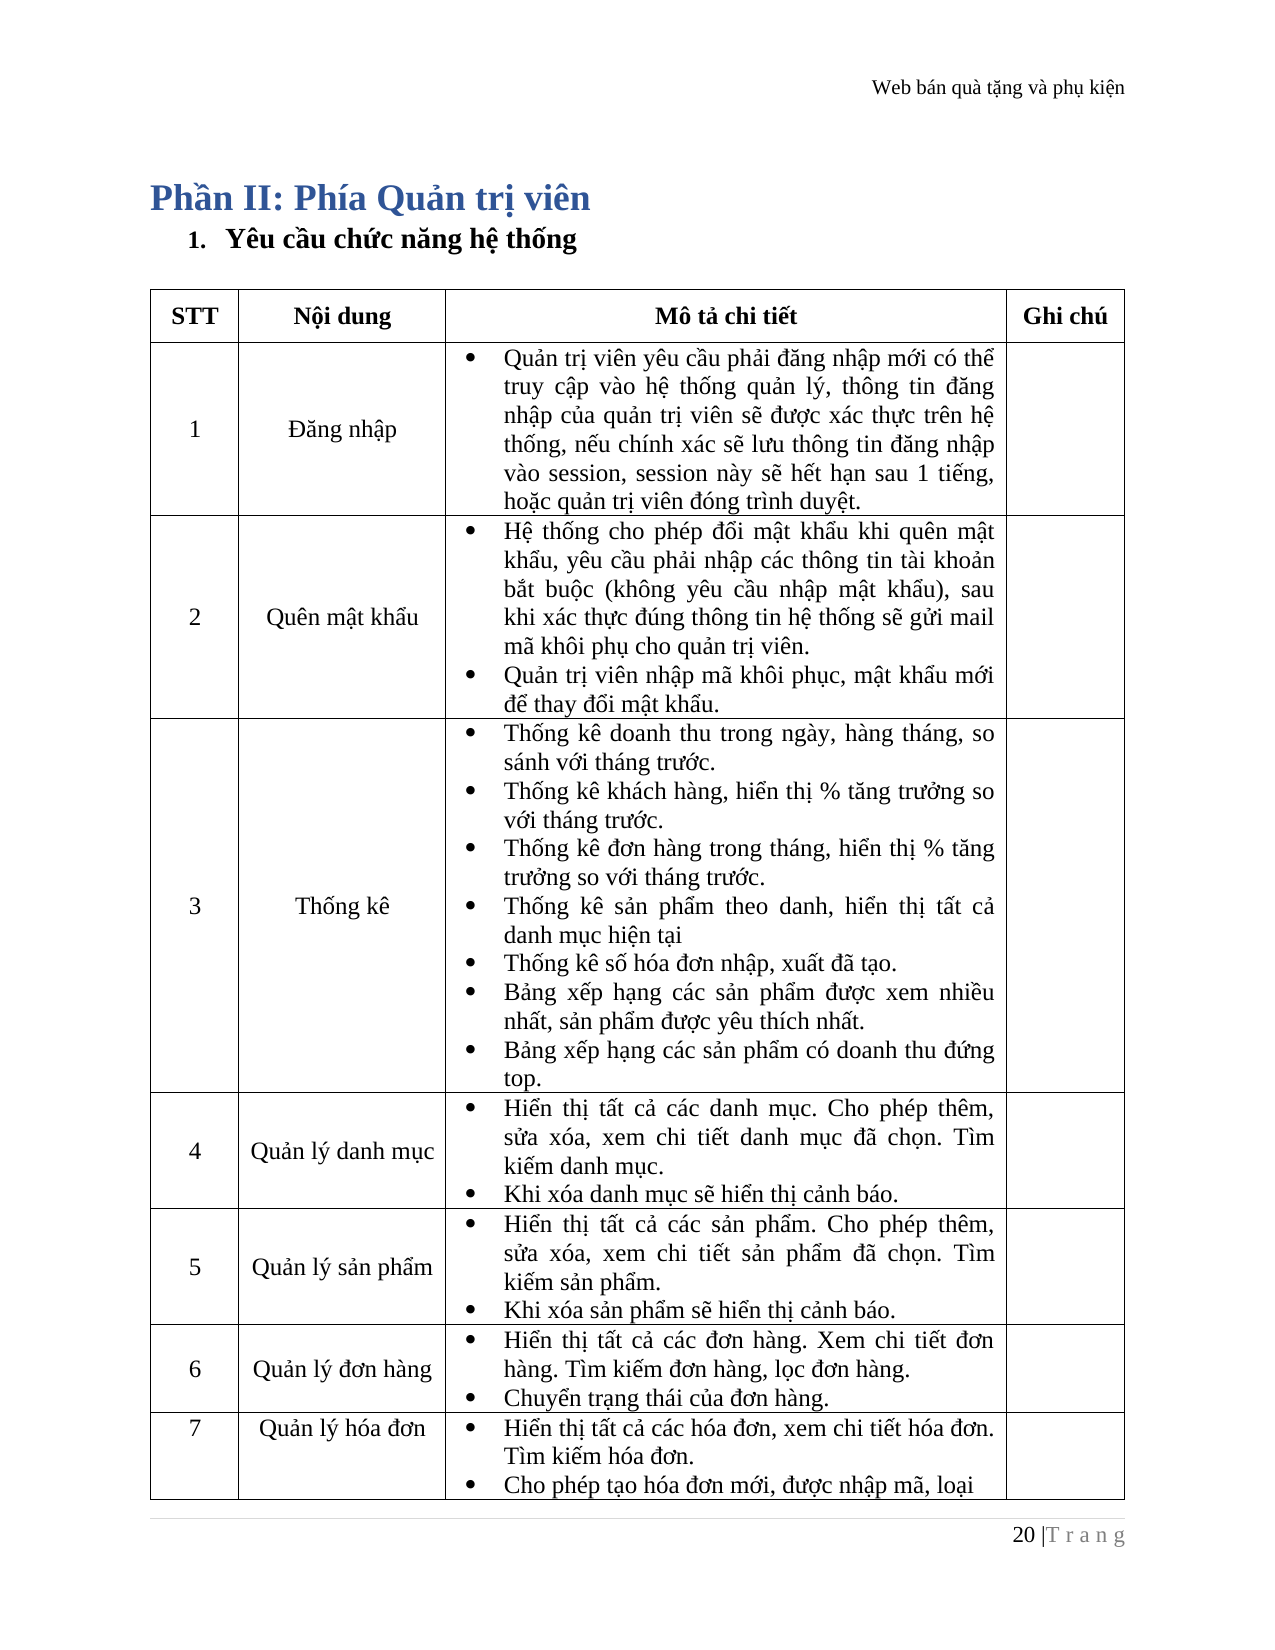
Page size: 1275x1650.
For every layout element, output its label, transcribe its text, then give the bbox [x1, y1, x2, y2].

table_cell 6 [151, 1325, 238, 1412]
table_cell Hệ thống cho phép đổi mật khẩu khi quên mật khẩu, yêu cầu phải nhập các thông tin tài khoản bắt buộc (không yêu cầu nhập mật khẩu), sau khi xác thực đúng thông tin hệ thống sẽ gửi mail mã khôi phụ cho quản trị viên. Quản trị viên nhập mã khôi phục, mật khẩu mới để thay đổi mật khẩu. [446, 516, 1006, 717]
table_cell Quản lý sản phẩm [239, 1209, 445, 1324]
table_header Ghi chú [1007, 290, 1124, 342]
table_cell [1007, 719, 1124, 1092]
table_cell Quản lý đơn hàng [239, 1325, 445, 1412]
table_cell [1007, 343, 1124, 515]
table_cell Thống kê doanh thu trong ngày, hàng tháng, so sánh với tháng trước. Thống kê khách hàng, hiển thị % tăng trưởng so với tháng trước. Thống kê đơn hàng trong tháng, hiển thị % tăng trưởng so với tháng trước. Thống kê sản phẩm theo danh, hiển thị tất cả danh mục hiện tại Thống kê số hóa đơn nhập, xuất đã tạo. Bảng xếp hạng các sản phẩm được xem nhiều nhất, sản phẩm được yêu thích nhất. Bảng xếp hạng các sản phẩm có doanh thu đứng top. [446, 719, 1006, 1092]
table_header Mô tả chi tiết [446, 290, 1006, 342]
table_cell [1007, 1325, 1124, 1412]
table_cell 3 [151, 719, 238, 1092]
table_cell 2 [151, 516, 238, 717]
table_cell 7 [151, 1413, 238, 1499]
table_cell Hiển thị tất cả các danh mục. Cho phép thêm, sửa xóa, xem chi tiết danh mục đã chọn. Tìm kiếm danh mục. Khi xóa danh mục sẽ hiển thị cảnh báo. [446, 1093, 1006, 1208]
table_cell 1 [151, 343, 238, 515]
list Yêu cầu chức năng hệ thống [187, 222, 1125, 255]
table_cell Hiển thị tất cả các sản phẩm. Cho phép thêm, sửa xóa, xem chi tiết sản phẩm đã chọn. Tìm kiếm sản phẩm. Khi xóa sản phẩm sẽ hiển thị cảnh báo. [446, 1209, 1006, 1324]
table_cell 5 [151, 1209, 238, 1324]
table_cell Hiển thị tất cả các đơn hàng. Xem chi tiết đơn hàng. Tìm kiếm đơn hàng, lọc đơn hàng. Chuyển trạng thái của đơn hàng. [446, 1325, 1006, 1412]
table_cell Thống kê [239, 719, 445, 1092]
table_cell Đăng nhập [239, 343, 445, 515]
table_cell [1007, 516, 1124, 717]
table_cell 4 [151, 1093, 238, 1208]
table_cell Quản lý danh mục [239, 1093, 445, 1208]
table_cell Quên mật khẩu [239, 516, 445, 717]
table_header Nội dung [239, 290, 445, 342]
subtitle Phần II: Phía Quản trị viên [150, 175, 1125, 218]
table_cell [1007, 1093, 1124, 1208]
table_cell Quản trị viên yêu cầu phải đăng nhập mới có thể truy cập vào hệ thống quản lý, thông tin đăng nhập của quản trị viên sẽ được xác thực trên hệ thống, nếu chính xác sẽ lưu thông tin đăng nhập vào session, session này sẽ hết hạn sau 1 tiếng, hoặc quản trị viên đóng trình duyệt. [446, 343, 1006, 515]
table_cell [1007, 1209, 1124, 1324]
table_header STT [151, 290, 238, 342]
table_cell [1007, 1413, 1124, 1499]
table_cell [446, 1413, 1006, 1499]
table_cell Quản lý hóa đơn [239, 1413, 445, 1499]
